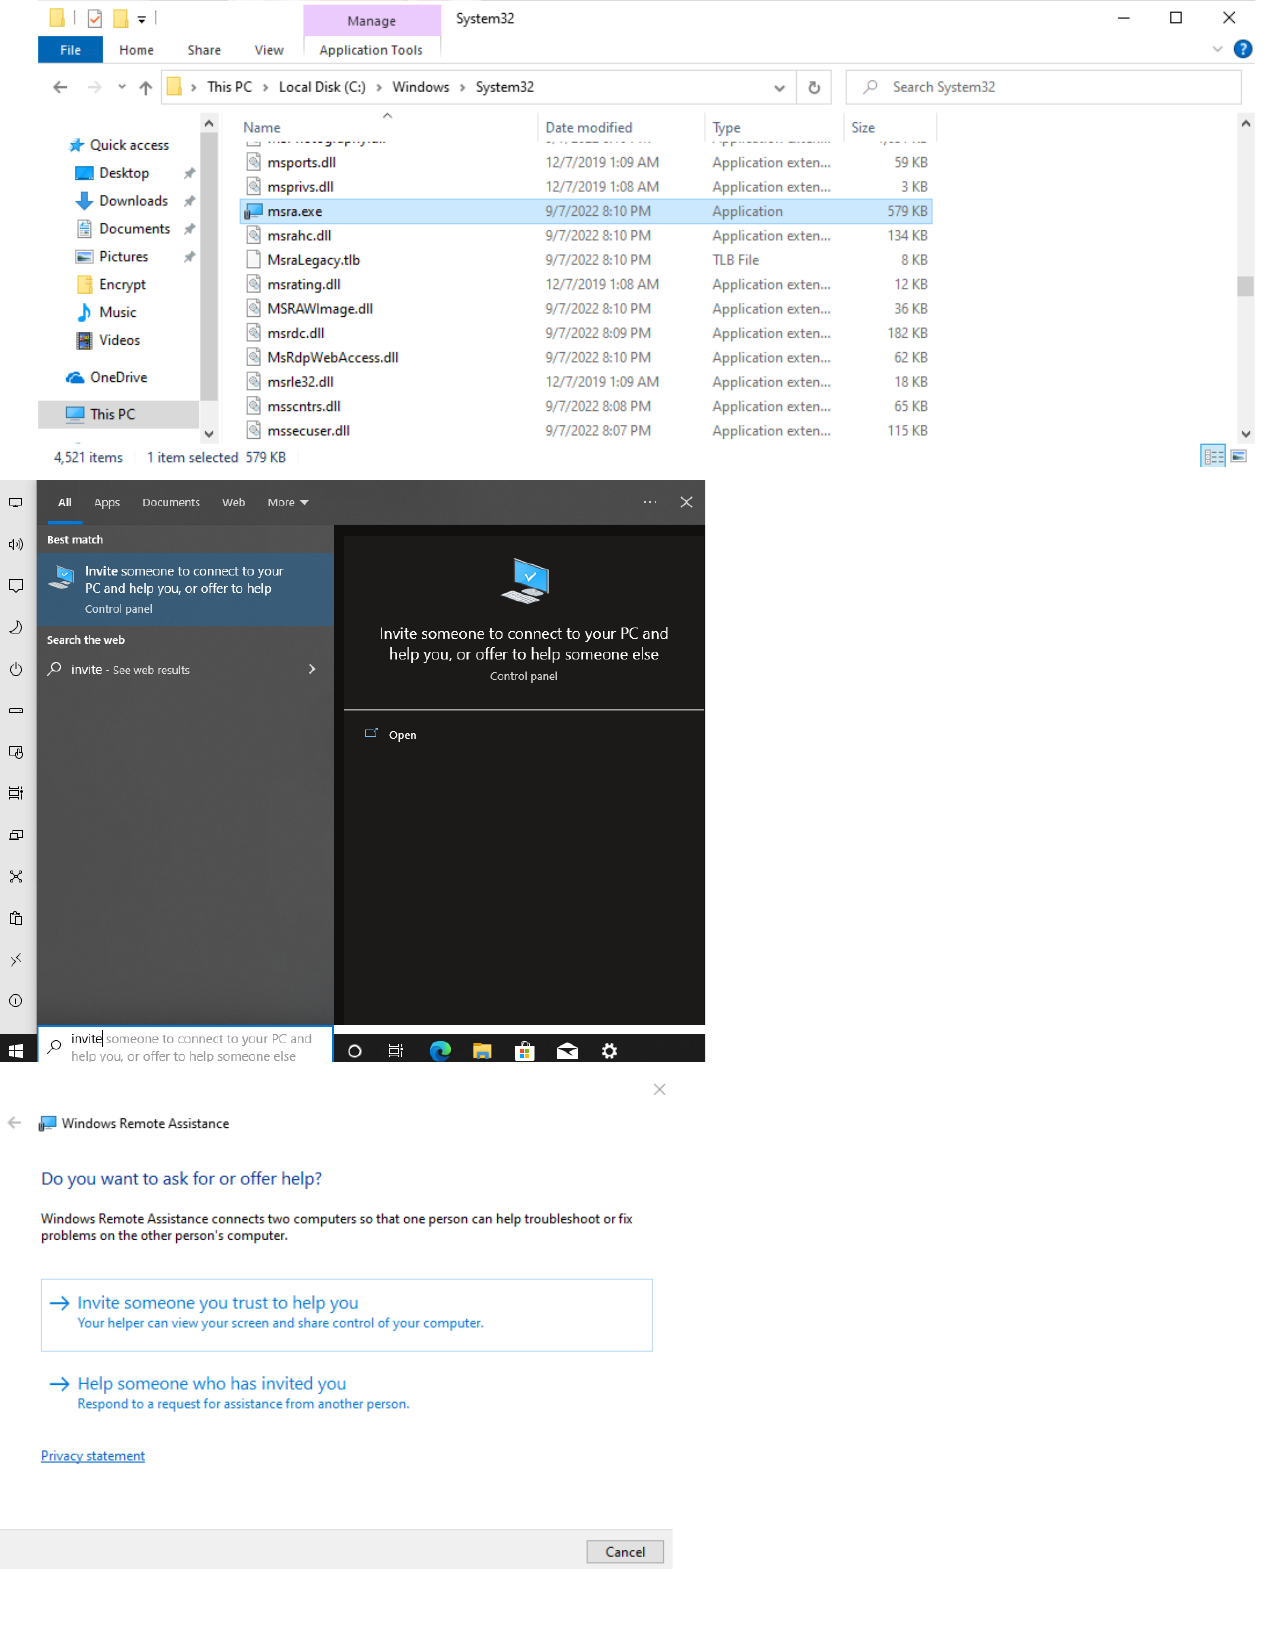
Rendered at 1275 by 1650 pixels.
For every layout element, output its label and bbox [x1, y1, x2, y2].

picture [37, 0, 1256, 467]
picture [0, 480, 706, 1062]
picture [0, 1075, 673, 1569]
